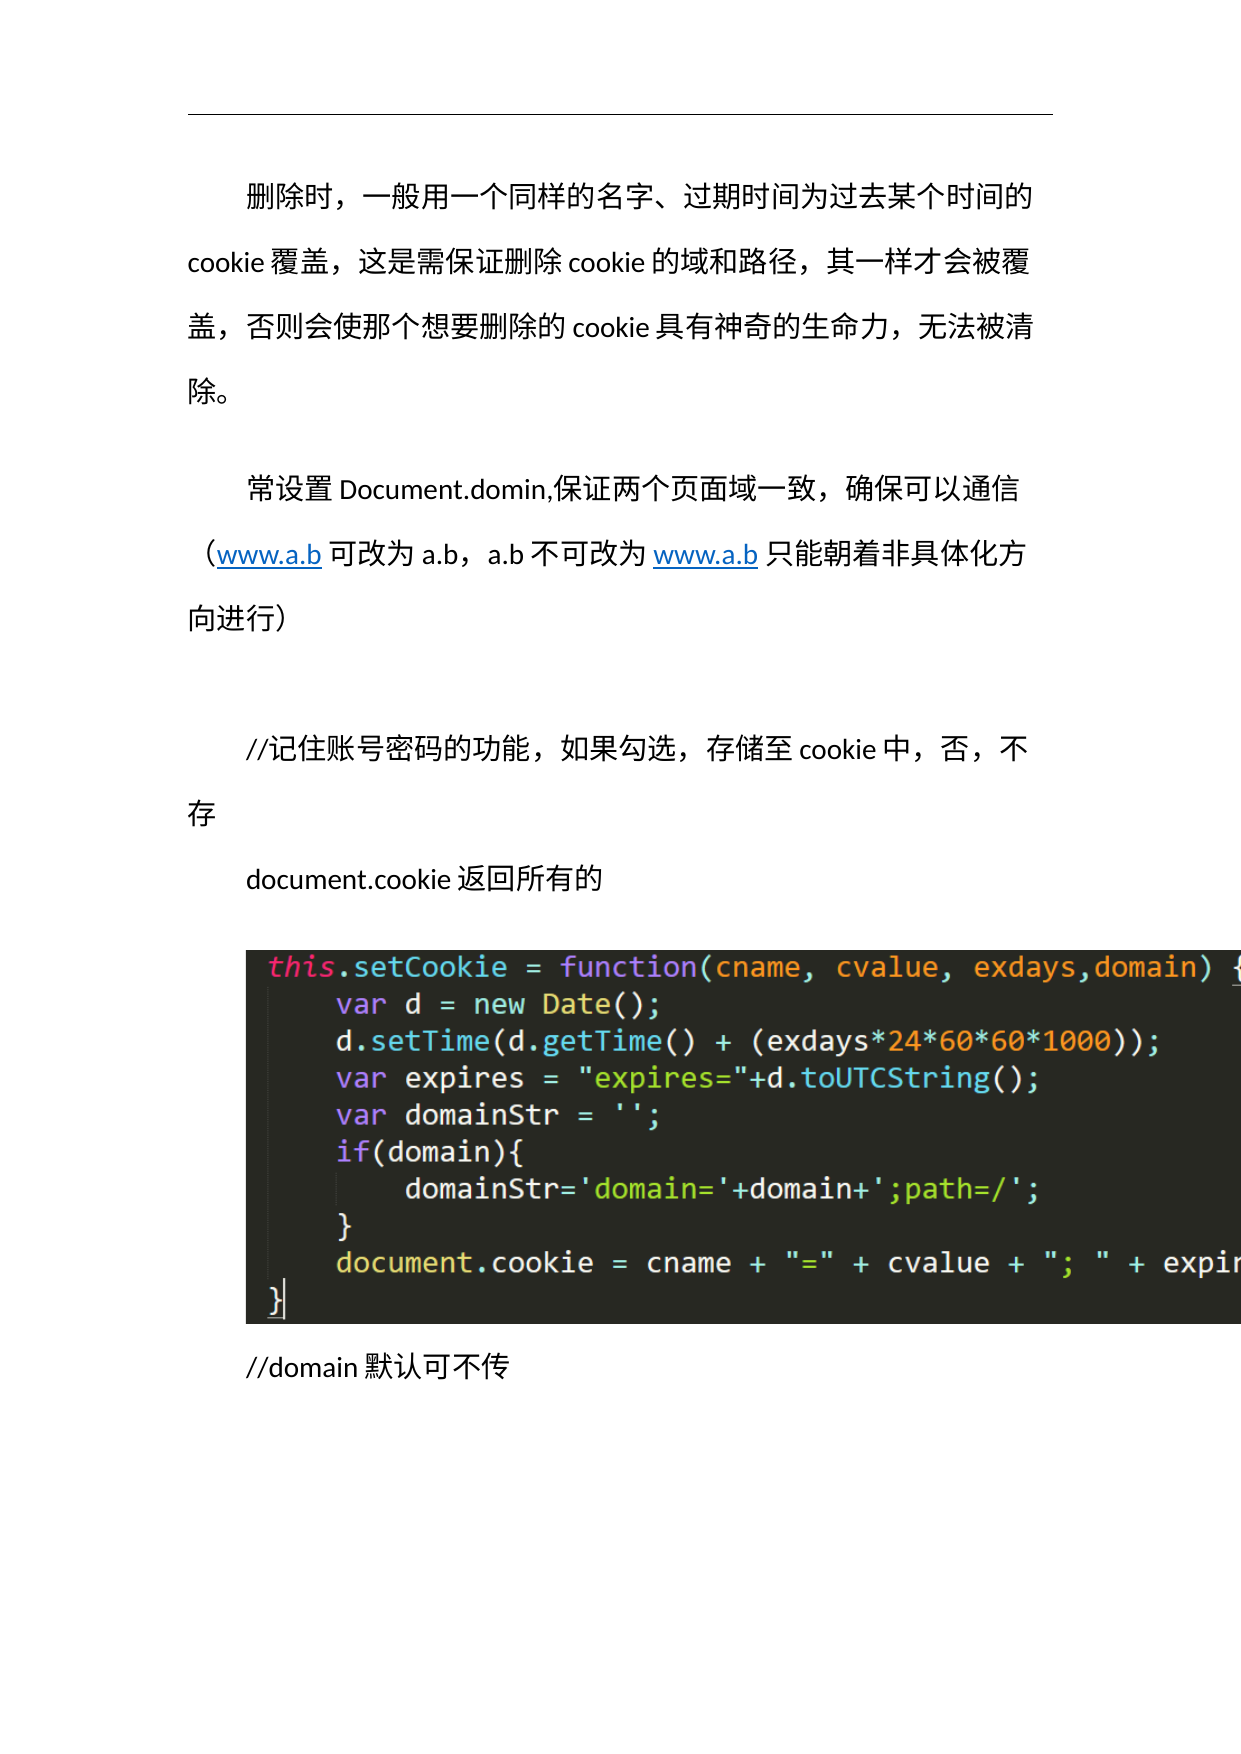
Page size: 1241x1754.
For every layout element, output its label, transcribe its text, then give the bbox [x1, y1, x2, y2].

text 删除时，一般用一个同样的名字、过期时间为过去某个时间的cookie覆盖，这是需保证删除cookie的域和路径，其一样才会被覆盖，否则会使那个想要删除的cookie具有神奇的生命力，无法被清除。 [187, 162, 1053, 422]
text //domain默认可不传 [187, 1332, 1053, 1397]
text document.cookie返回所有的 [187, 844, 1053, 909]
text //记住账号密码的功能，如果勾选，存储至cookie中，否，不存 [187, 714, 1053, 844]
picture [245, 950, 1241, 1324]
text 常设置Document.domin,保证两个页面域一致，确保可以通信 （www.a.b 可改为a.b，a.b 不可改为www.a.b 只能朝着非具体化方向进行） [187, 454, 1053, 649]
